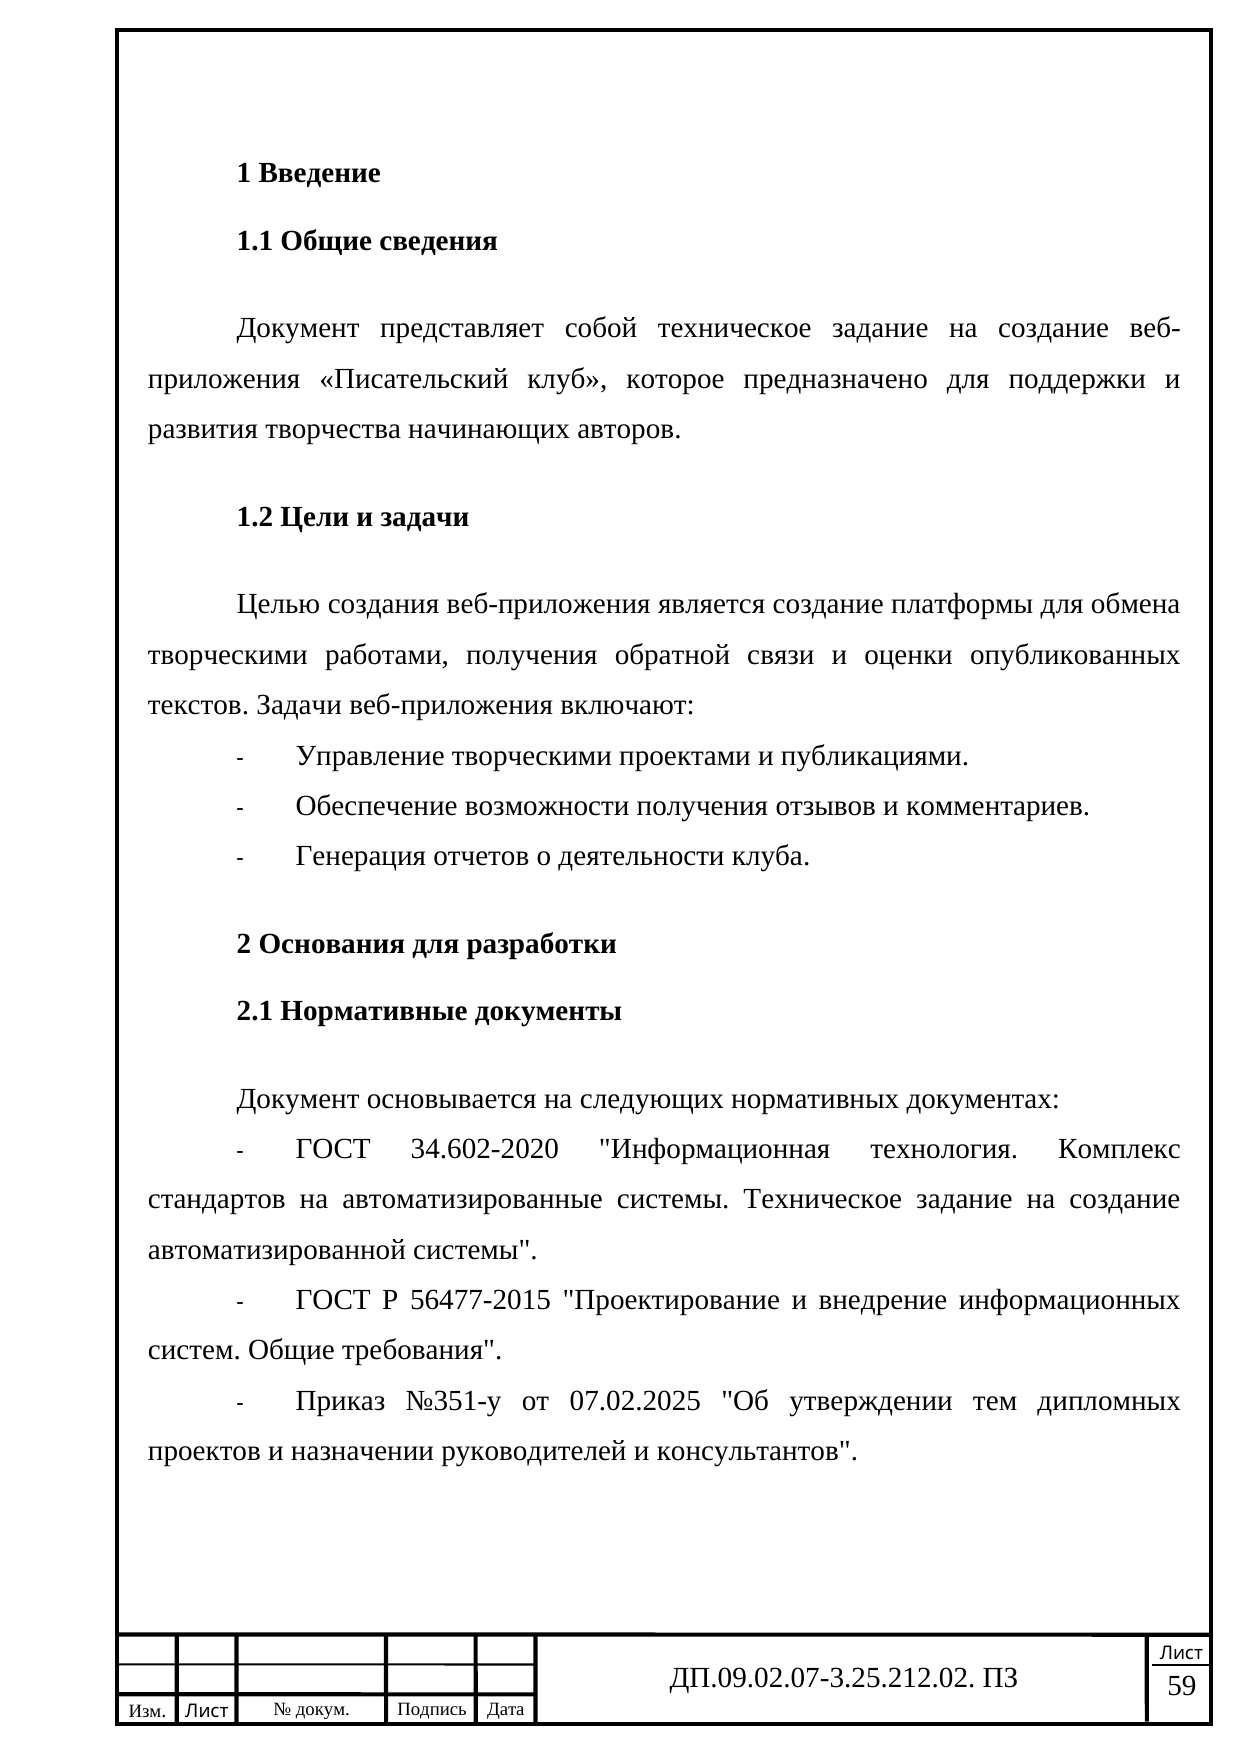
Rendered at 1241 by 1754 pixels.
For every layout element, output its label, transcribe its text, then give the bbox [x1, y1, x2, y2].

text 1.1 Общие сведения [148, 223, 1181, 256]
text 1.2 Цели и задачи [148, 499, 1181, 532]
text 1 Введение [148, 156, 1181, 189]
text Целью создания веб-приложения является создание платформы для обмена творческими работами, получения обратной связи и оценки опубликованных текстов. Задачи веб-приложения включают: [148, 587, 1181, 721]
text Документ основывается на следующих нормативных документах: [148, 1081, 1181, 1114]
list ГОСТ Р 56477-2015 "Проектирование и внедрение информационных систем. Общие требования". [148, 1282, 1181, 1366]
list Генерация отчетов о деятельности клуба. [148, 838, 1181, 872]
text 2 Основания для разработки [148, 926, 1181, 959]
list Обеспечение возможности получения отзывов и комментариев. [148, 788, 1181, 821]
text Документ представляет собой техническое задание на создание веб-приложения «Писательский клуб», которое предназначено для поддержки и развития творчества начинающих авторов. [148, 310, 1181, 444]
text 2.1 Нормативные документы [148, 993, 1181, 1027]
list ГОСТ 34.602-2020 "Информационная технология. Комплекс стандартов на автоматизированные системы. Техническое задание на создание автоматизированной системы". [148, 1131, 1181, 1265]
list Приказ №351-у от 07.02.2025 "Об утверждении тем дипломных проектов и назначении руководителей и консультантов". [148, 1383, 1181, 1467]
list Управление творческими проектами и публикациями. [148, 738, 1181, 771]
